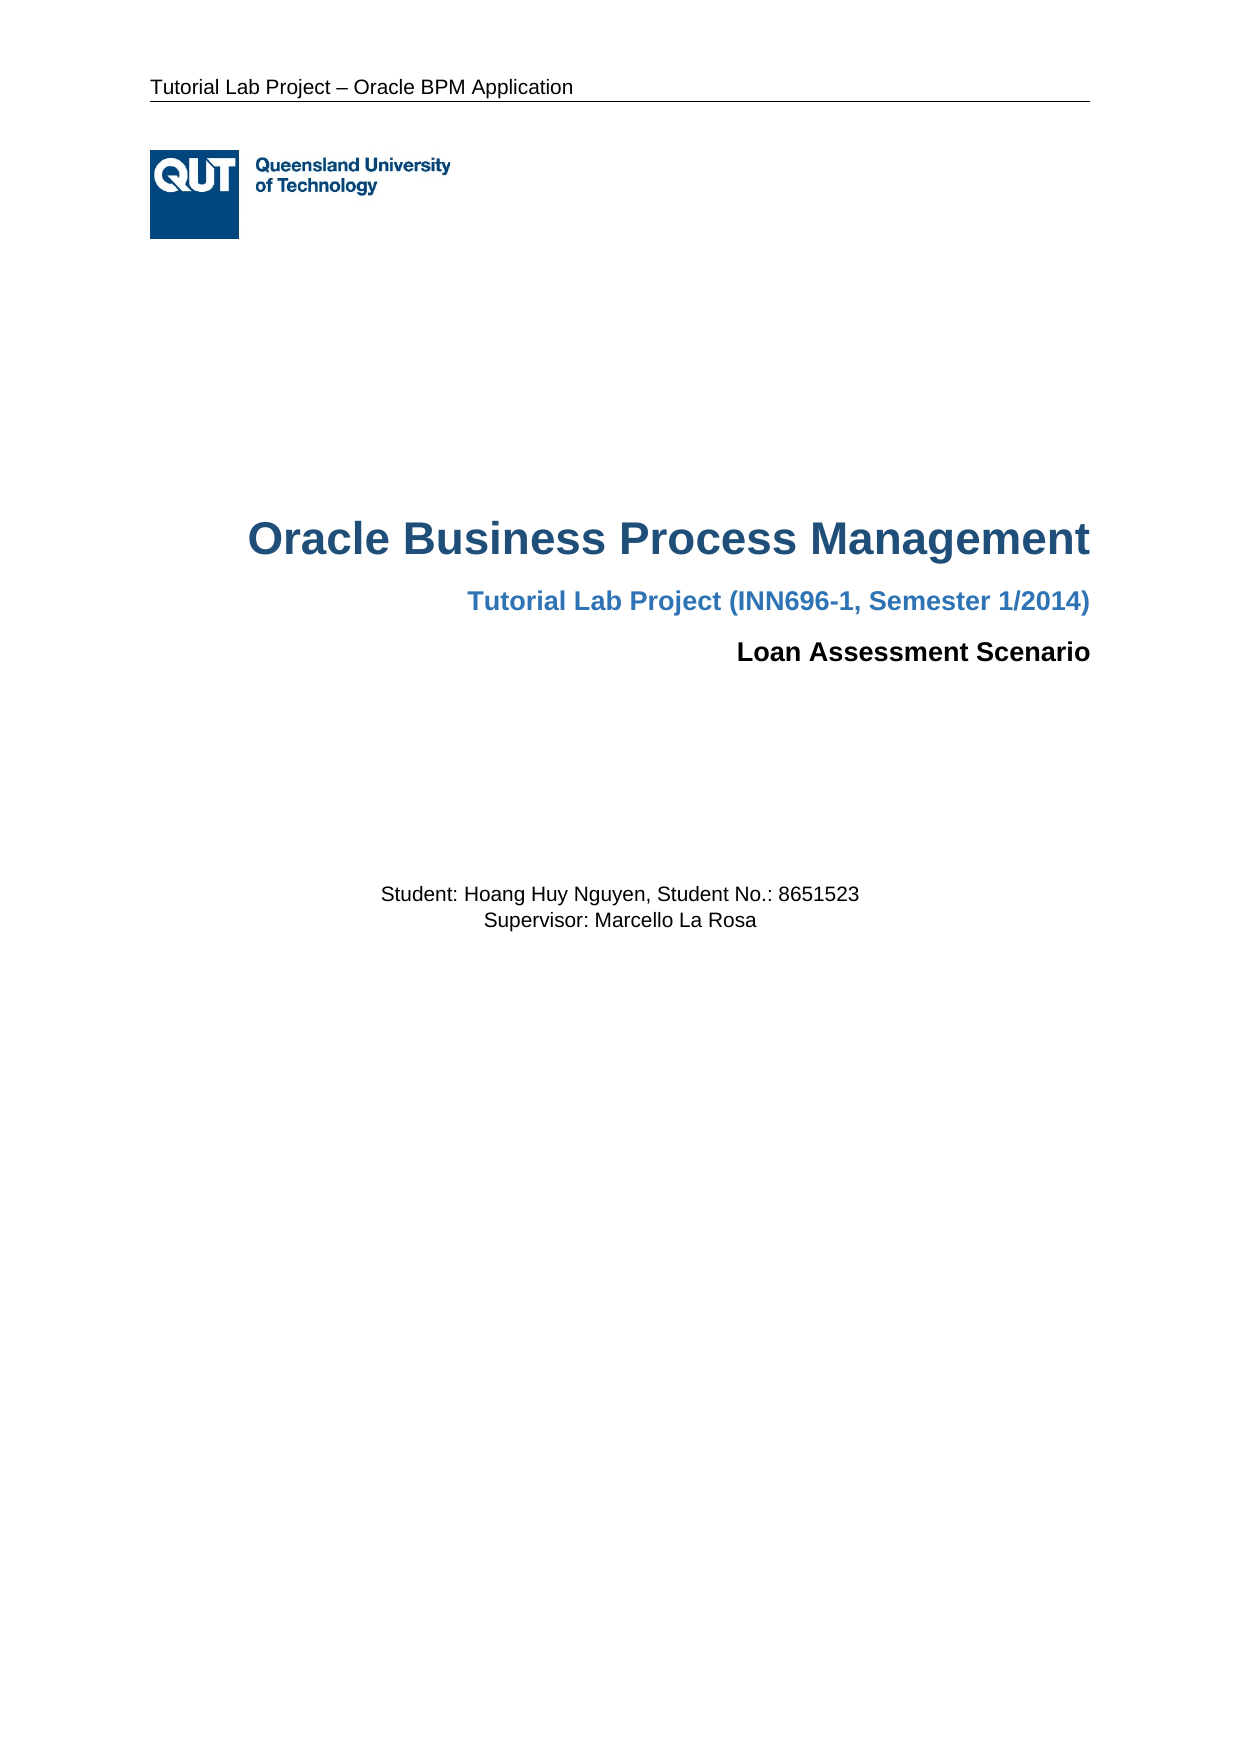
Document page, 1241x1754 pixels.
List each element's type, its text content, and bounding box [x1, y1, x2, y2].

text Tutorial Lab Project (INN696-1, Semester 1/2014) [150, 585, 1090, 617]
picture [150, 150, 451, 239]
text Student: Hoang Huy Nguyen, Student No.: 8651523 [150, 882, 1090, 906]
text Supervisor: Marcello La Rosa [150, 908, 1090, 932]
text Oracle Business Process Management [150, 512, 1090, 564]
text Loan Assessment Scenario [150, 636, 1090, 667]
